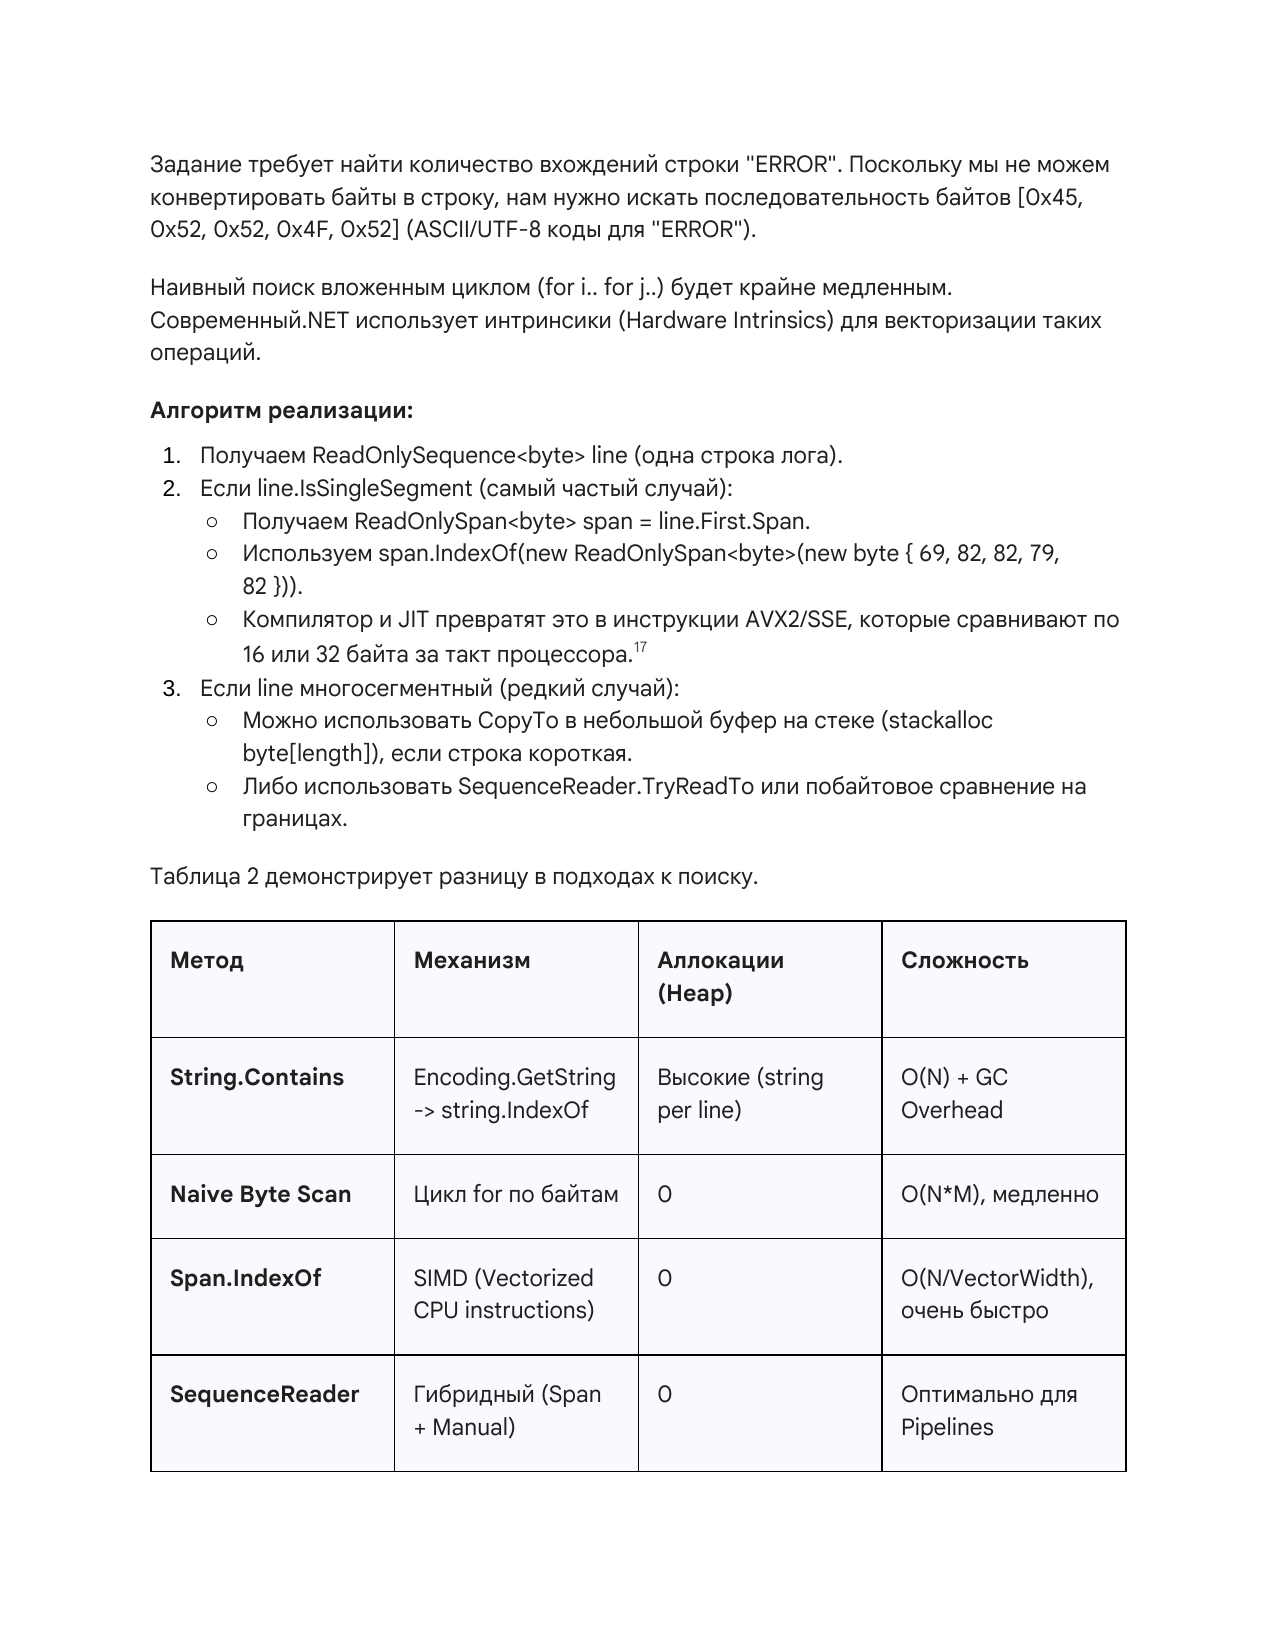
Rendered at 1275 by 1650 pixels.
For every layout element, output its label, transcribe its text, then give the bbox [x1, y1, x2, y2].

list Получаем ReadOnlySpan<byte> span = line.First.Span. [205, 507, 1125, 536]
table_cell SequenceReader [152, 1356, 394, 1471]
list Получаем ReadOnlySequence<byte> line (одна строка лога). [162, 441, 1125, 470]
table_cell Цикл for по байтам [395, 1155, 638, 1237]
table_header Механизм [395, 922, 638, 1037]
list Либо использовать SequenceReader.TryReadTo или побайтовое сравнение на границах. [205, 772, 1125, 833]
table_cell Гибридный (Span + Manual) [395, 1356, 638, 1471]
table_cell 0 [639, 1239, 881, 1354]
table_cell Naive Byte Scan [152, 1155, 394, 1237]
table_header Метод [152, 922, 394, 1037]
list Если line многосегментный (редкий случай): [162, 674, 1125, 703]
table_cell 0 [639, 1155, 881, 1237]
table_cell O(N) + GC Overhead [883, 1038, 1125, 1153]
text Алгоритм реализации: [150, 396, 1125, 425]
table_cell String.Contains [152, 1038, 394, 1153]
table_cell O(N*M), медленно [883, 1155, 1125, 1237]
table_cell Span.IndexOf [152, 1239, 394, 1354]
table_cell O(N/VectorWidth), очень быстро [883, 1239, 1125, 1354]
list Если line.IsSingleSegment (самый частый случай): [162, 474, 1125, 503]
text Таблица 2 демонстрирует разницу в подходах к поиску. [150, 862, 1125, 891]
list Компилятор и JIT превратят это в инструкции AVX2/SSE, которые сравнивают по 16 или 32 байта за такт процессора.17 [205, 605, 1125, 669]
text Задание требует найти количество вхождений строки "ERROR". Поскольку мы не можем конвертировать байты в строку, нам нужно искать последовательность байтов [0x45, 0x52, 0x52, 0x4F, 0x52] (ASCII/UTF-8 коды для "ERROR"). [150, 150, 1125, 244]
list Используем span.IndexOf(new ReadOnlySpan<byte>(new byte { 69, 82, 82, 79, 82 })). [205, 539, 1125, 601]
table_cell Высокие (string per line) [639, 1038, 881, 1153]
table_header Сложность [883, 922, 1125, 1037]
list Можно использовать CopyTo в небольшой буфер на стеке (stackalloc byte[length]), если строка короткая. [205, 707, 1125, 768]
table_cell Оптимально для Pipelines [883, 1356, 1125, 1471]
table_header Аллокации (Heap) [639, 922, 881, 1037]
table_cell Encoding.GetString -> string.IndexOf [395, 1038, 638, 1153]
text Наивный поиск вложенным циклом (for i.. for j..) будет крайне медленным. Современный.NET использует интринсики (Hardware Intrinsics) для векторизации таких операций. [150, 273, 1125, 367]
table_cell 0 [639, 1356, 881, 1471]
table_cell SIMD (Vectorized CPU instructions) [395, 1239, 638, 1354]
